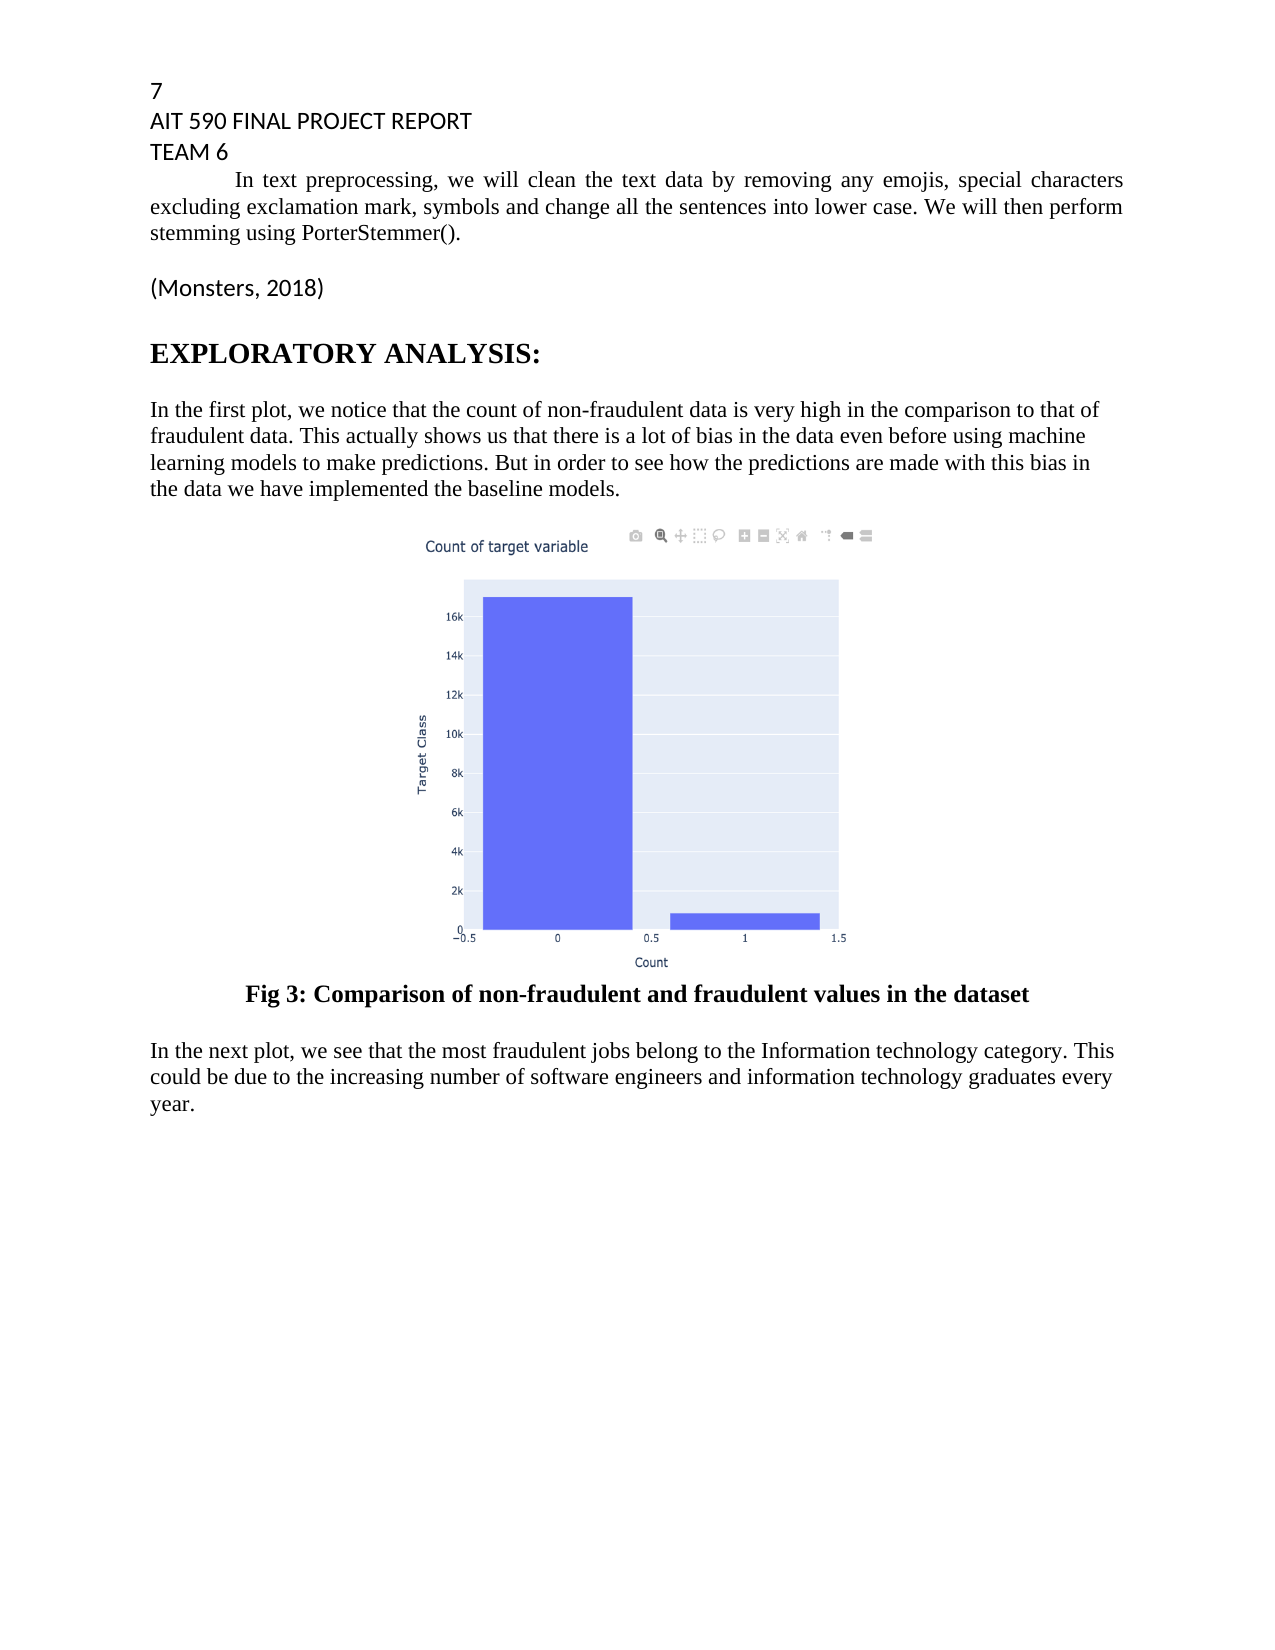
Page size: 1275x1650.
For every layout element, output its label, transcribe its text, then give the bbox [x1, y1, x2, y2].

text In the first plot, we notice that the count of non-fraudulent data is very high in the comparison to that of fraudulent data. This actually shows us that there is a lot of bias in the data even before using machine learning models to make predictions. But in order to see how the predictions are made with this bias in the data we have implemented the baseline models. [150, 396, 1125, 501]
text In text preprocessing, we will clean the text data by removing any emojis, special characters excluding exclamation mark, symbols and change all the sentences into lower case. We will then perform stemming using PorterStemmer(). [150, 167, 1125, 246]
picture [399, 527, 876, 980]
text Fig 3: Comparison of non-fraudulent and fraudulent values in the dataset [150, 979, 1125, 1008]
text EXPLORATORY ANALYSIS: [150, 336, 1125, 369]
text In the next plot, we see that the most fraudulent jobs belong to the Information technology category. This could be due to the increasing number of software engineers and information technology graduates every year. [150, 1037, 1125, 1116]
